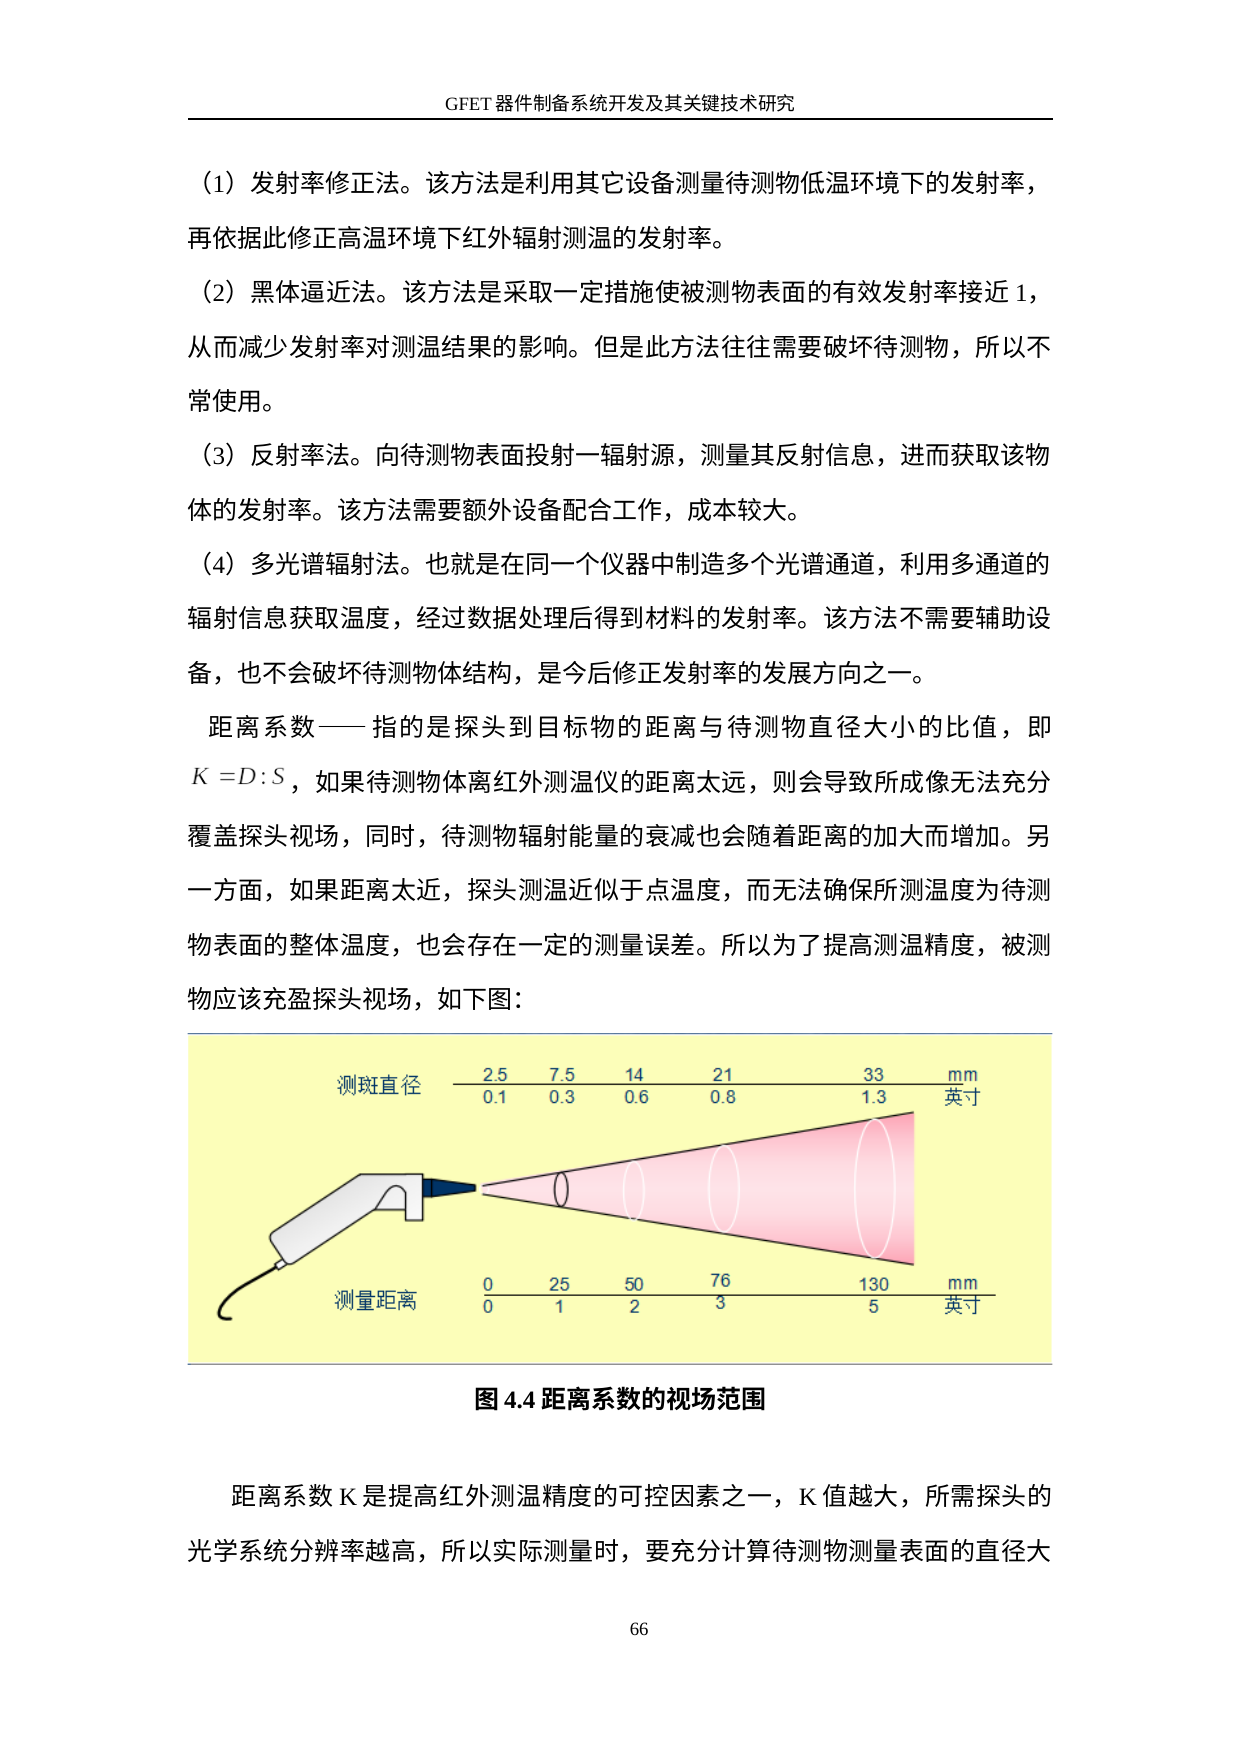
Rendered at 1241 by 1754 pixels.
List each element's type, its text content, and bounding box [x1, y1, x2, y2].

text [187, 1477, 1053, 1567]
list 发射率修正法。该方法是利用其它设备测量待测物低温环境下的发射率，再依据此修正高温环境下红外辐射测温的发射率。 [187, 164, 1053, 254]
picture [187, 1033, 1053, 1365]
text 距离系数——指的是探头到目标物的距离与待测物直径大小的比值，即，如果待测物体离红外测温仪的距离太远，则会导致所成像无法充分覆盖探头视场，同时，待测物辐射能量的衰减也会随着距离的加大而增加。另一方面，如果距离太近，探头测温近似于点温度，而无法确保所测温度为待测物表面的整体温度，也会存在一定的测量误差。所以为了提高测温精度，被测物应该充盈探头视场，如下图： [187, 708, 1053, 1016]
text 图4.4 距离系数的视场范围 [187, 1379, 1053, 1415]
list 多光谱辐射法。也就是在同一个仪器中制造多个光谱通道，利用多通道的辐射信息获取温度，经过数据处理后得到材料的发射率。该方法不需要辅助设备，也不会破坏待测物体结构，是今后修正发射率的发展方向之一。 [187, 544, 1053, 689]
list 黑体逼近法。该方法是采取一定措施使被测物表面的有效发射率接近1，从而减少发射率对测温结果的影响。但是此方法往往需要破坏待测物，所以不常使用。 [187, 273, 1053, 418]
list 反射率法。向待测物表面投射一辐射源，测量其反射信息，进而获取该物体的发射率。该方法需要额外设备配合工作，成本较大。 [187, 436, 1053, 526]
